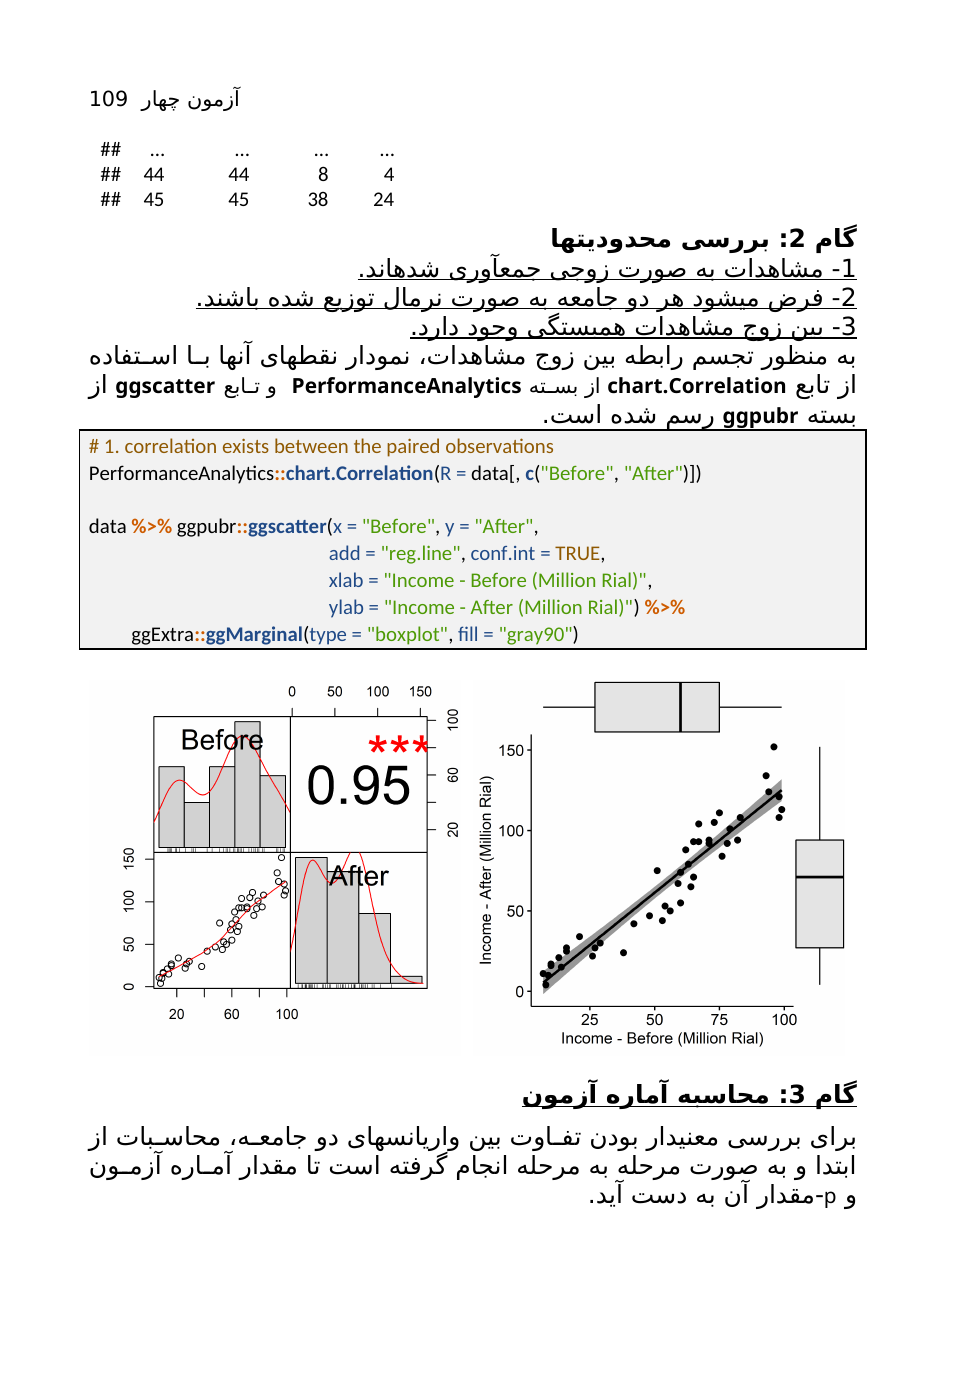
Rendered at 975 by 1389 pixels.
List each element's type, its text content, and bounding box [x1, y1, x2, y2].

text # 1. correlation exists between the paired observations PerformanceAnalytics::chart.Correlation(R = data[, c("Before", "After")]) data %>% ggpubr::ggscatter(x = "Before", y = "After", add = "reg.line", conf.int = TRUE, xlab = "Income - Before (Million Rial)", ylab = "Income - After (Million Rial)") %>% ggExtra::ggMarginal(type = "boxplot", fill = "gray90") [80, 431, 865, 648]
table_cell 45 [176, 187, 260, 212]
table_cell 8 [260, 161, 339, 187]
table_cell 24 [340, 187, 405, 212]
table_header [89, 668, 473, 1068]
text 2- فرض می‏شود هر دو جامعه به صورت نرمال توزیع شده باشند. [89, 283, 857, 312]
picture [88, 680, 462, 1056]
text گام 2: بررسی محدودیت‏ها [89, 224, 857, 254]
table_cell ## [89, 161, 132, 187]
picture [472, 680, 846, 1056]
text 1- مشاهدات به صورت زوجی جمع‏آوری شده‏اند. [89, 254, 857, 283]
table_cell … [132, 136, 176, 161]
table_cell … [340, 136, 405, 161]
text 3- بین زوج مشاهدات همبستگی وجود دارد. [89, 312, 857, 341]
table_cell … [260, 136, 339, 161]
table_header [473, 668, 857, 1068]
table_cell 38 [260, 187, 339, 212]
table_cell … [176, 136, 260, 161]
table_cell 44 [132, 161, 176, 187]
text به منظور تجسم رابطه بین زوج مشاهدات، نمودار نقطه‏ای آن‏ها با استفاده از تابع chart.Correlation از بسته PerformanceAnalytics و تابع ggscatter از بسته ggpubr رسم شده است. [89, 341, 857, 429]
table_cell 45 [132, 187, 176, 212]
table_cell 4 [340, 161, 405, 187]
table_cell 44 [176, 161, 260, 187]
text گام 3: محاسبه آماره آزمون [89, 1081, 857, 1110]
table_cell ## [89, 136, 132, 161]
table_cell ## [89, 187, 132, 212]
text برای بررسی معنی‏دار بودن تفاوت بین واریانس‏های دو جامعه، محاسبات از ابتدا و به صورت مرحله به مرحله انجام گرفته است تا مقدار آماره آزمون و p-مقدار آن به دست آید. [89, 1122, 857, 1210]
